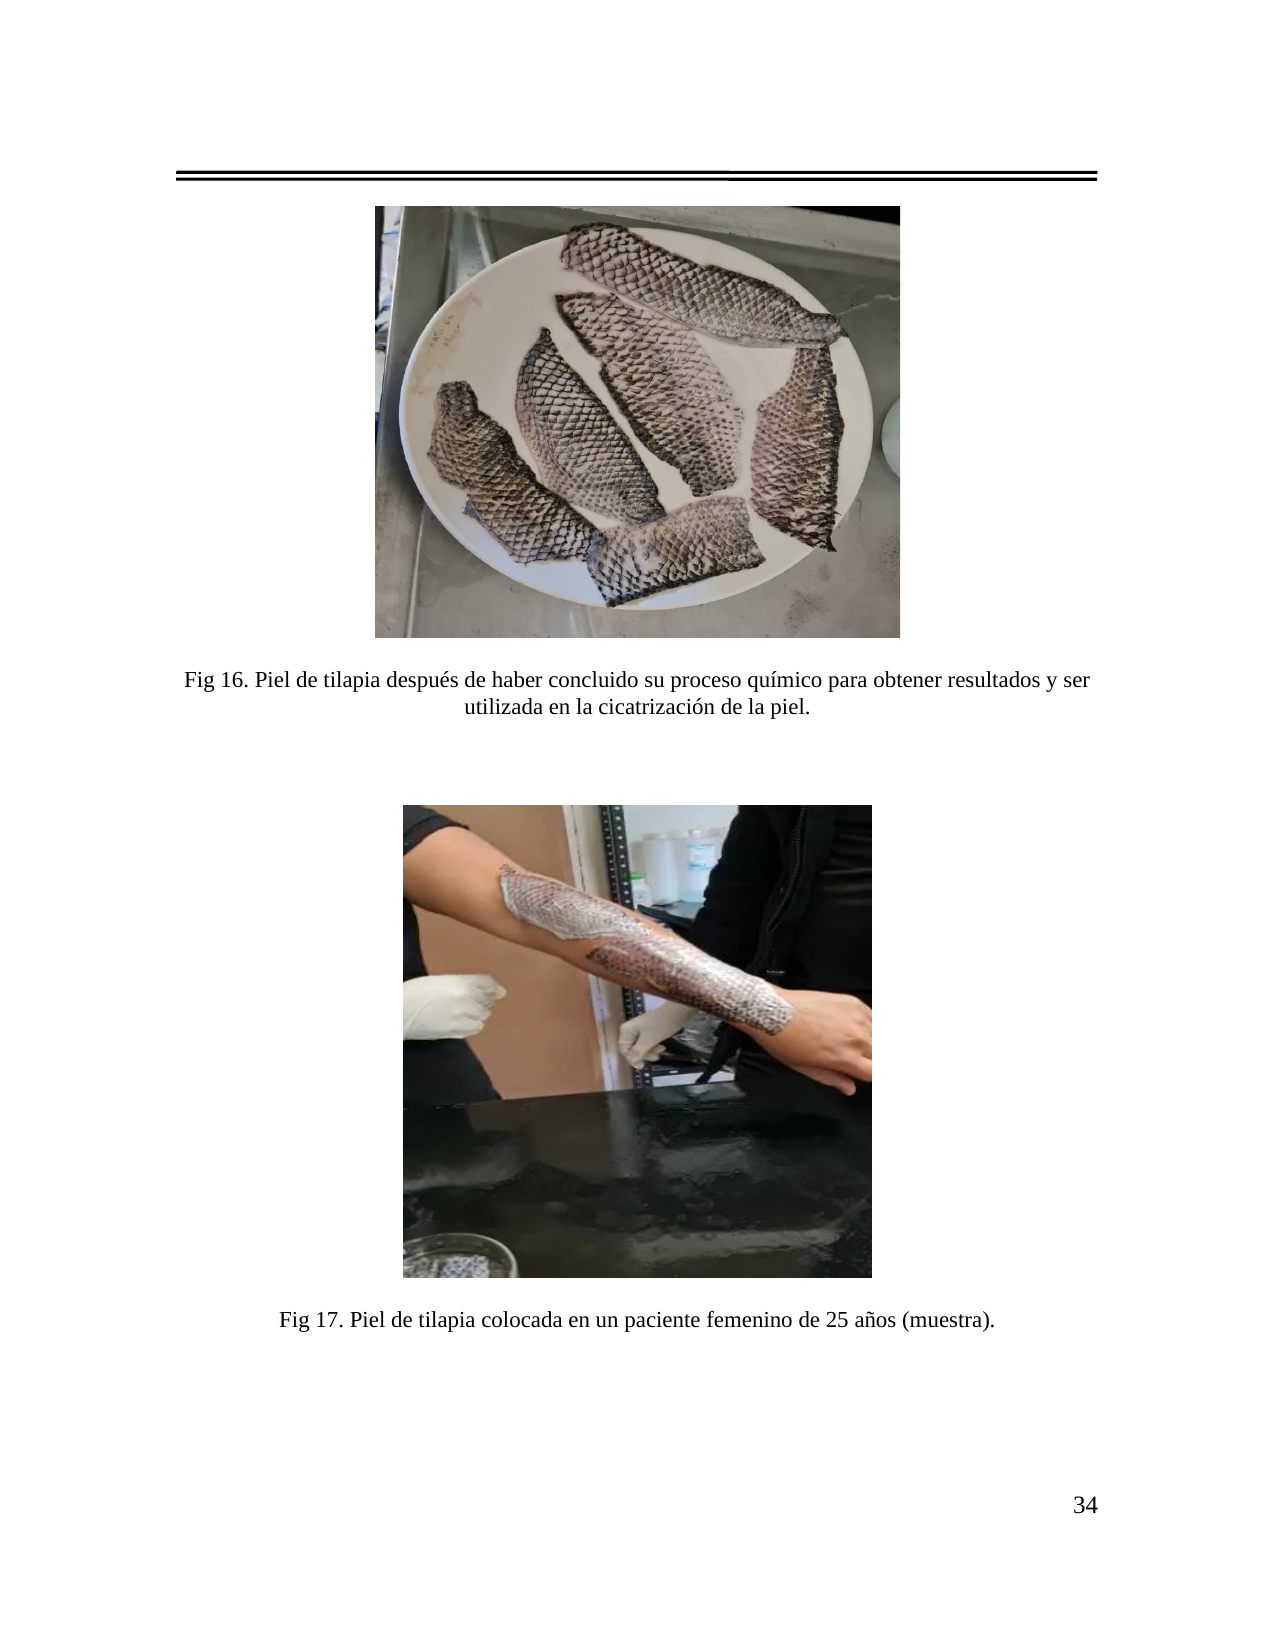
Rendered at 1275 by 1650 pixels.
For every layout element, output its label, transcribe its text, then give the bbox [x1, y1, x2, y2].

text Fig 16. Piel de tilapia después de haber concluido su proceso químico para obtener resultados y ser utilizada en la cicatrización de la piel. [177, 666, 1098, 719]
text Fig 17. Piel de tilapia colocada en un paciente femenino de 25 años (muestra). [177, 1306, 1098, 1332]
